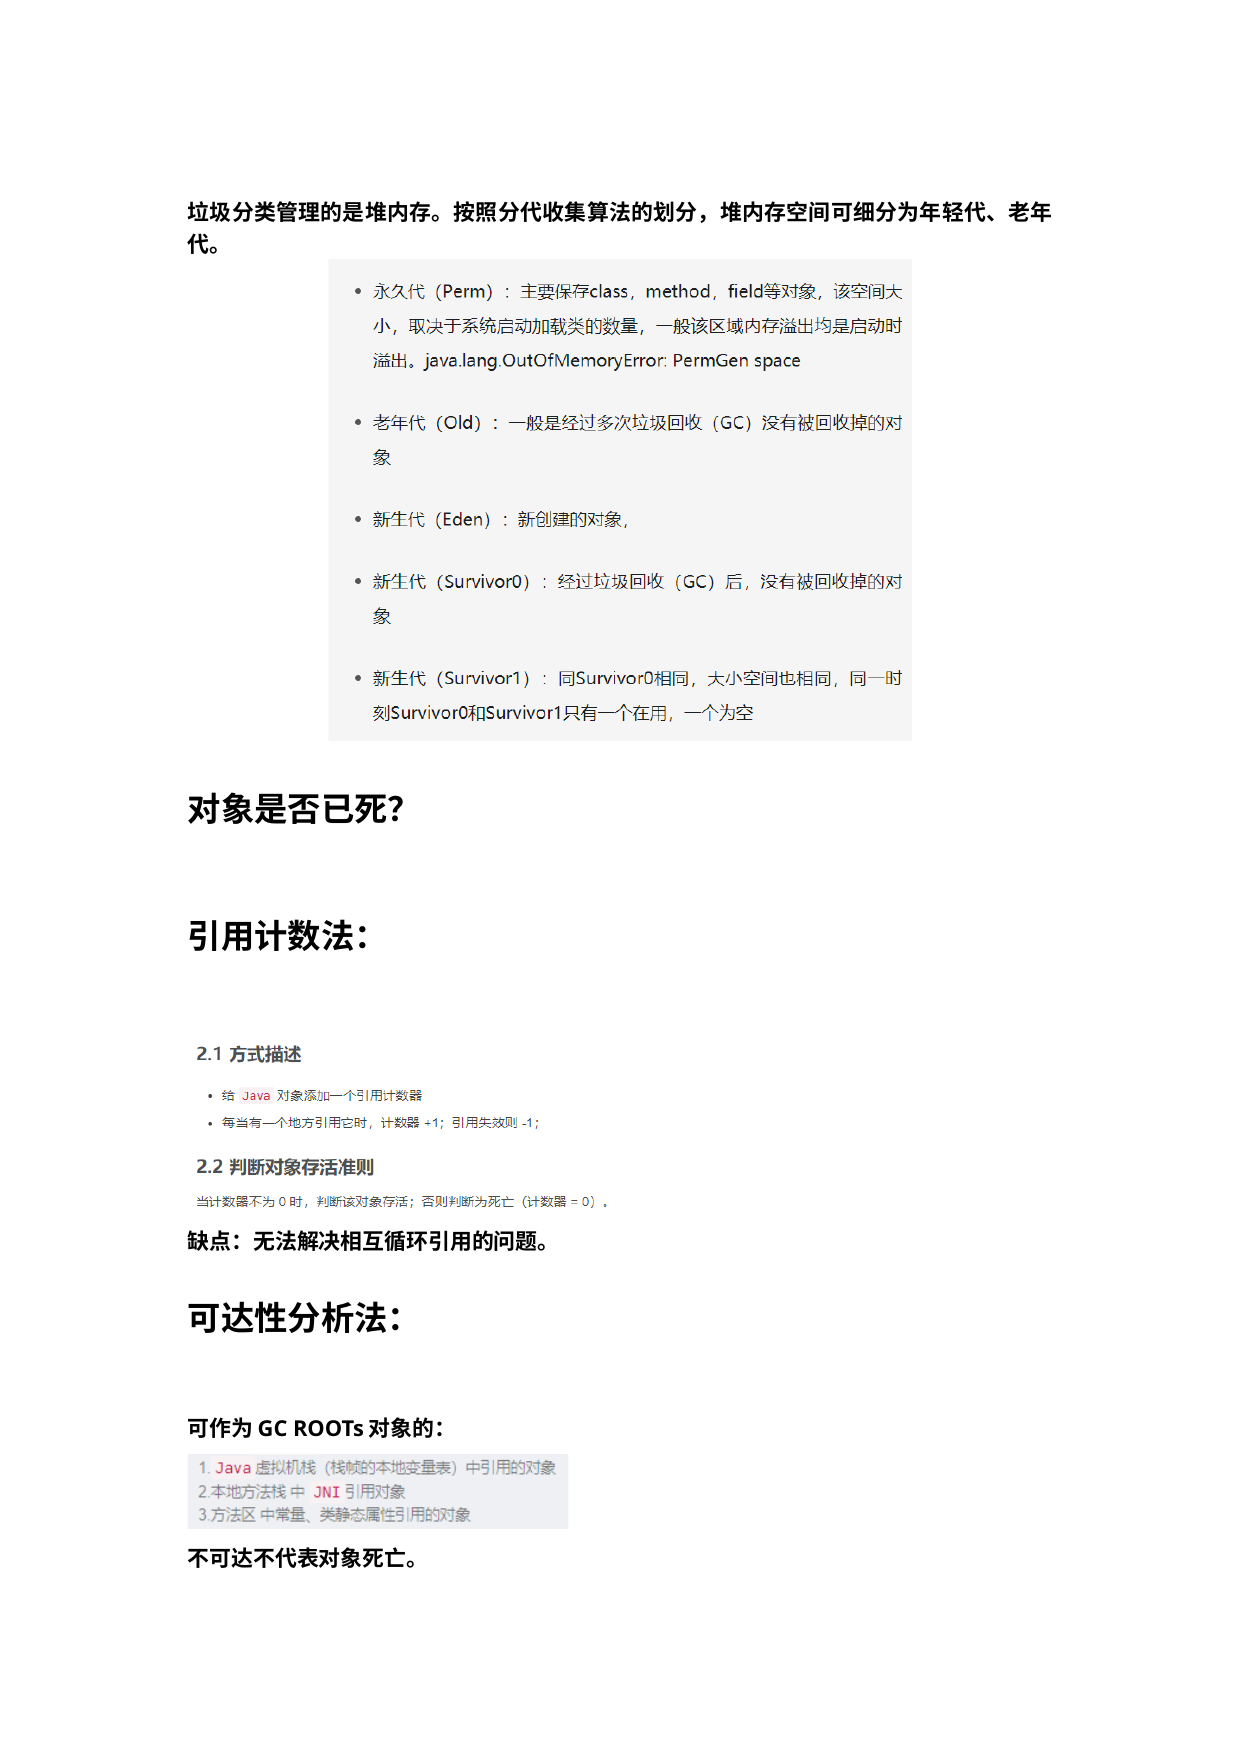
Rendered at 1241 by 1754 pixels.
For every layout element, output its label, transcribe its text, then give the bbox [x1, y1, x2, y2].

text 可作为GC ROOTs对象的： [187, 1410, 1053, 1443]
text 垃圾分类管理的是堆内存。按照分代收集算法的划分，堆内存空间可细分为年轻代、老年代。 [187, 194, 1053, 259]
picture [187, 1454, 569, 1529]
picture [187, 1037, 638, 1215]
text 不可达不代表对象死亡。 [187, 1540, 1053, 1573]
subtitle 引用计数法： [187, 901, 1053, 966]
subtitle 对象是否已死？ [187, 774, 1053, 839]
text 缺点：无法解决相互循环引用的问题。 [187, 1223, 1053, 1256]
picture [328, 259, 913, 741]
subtitle 可达性分析法： [187, 1283, 1053, 1348]
